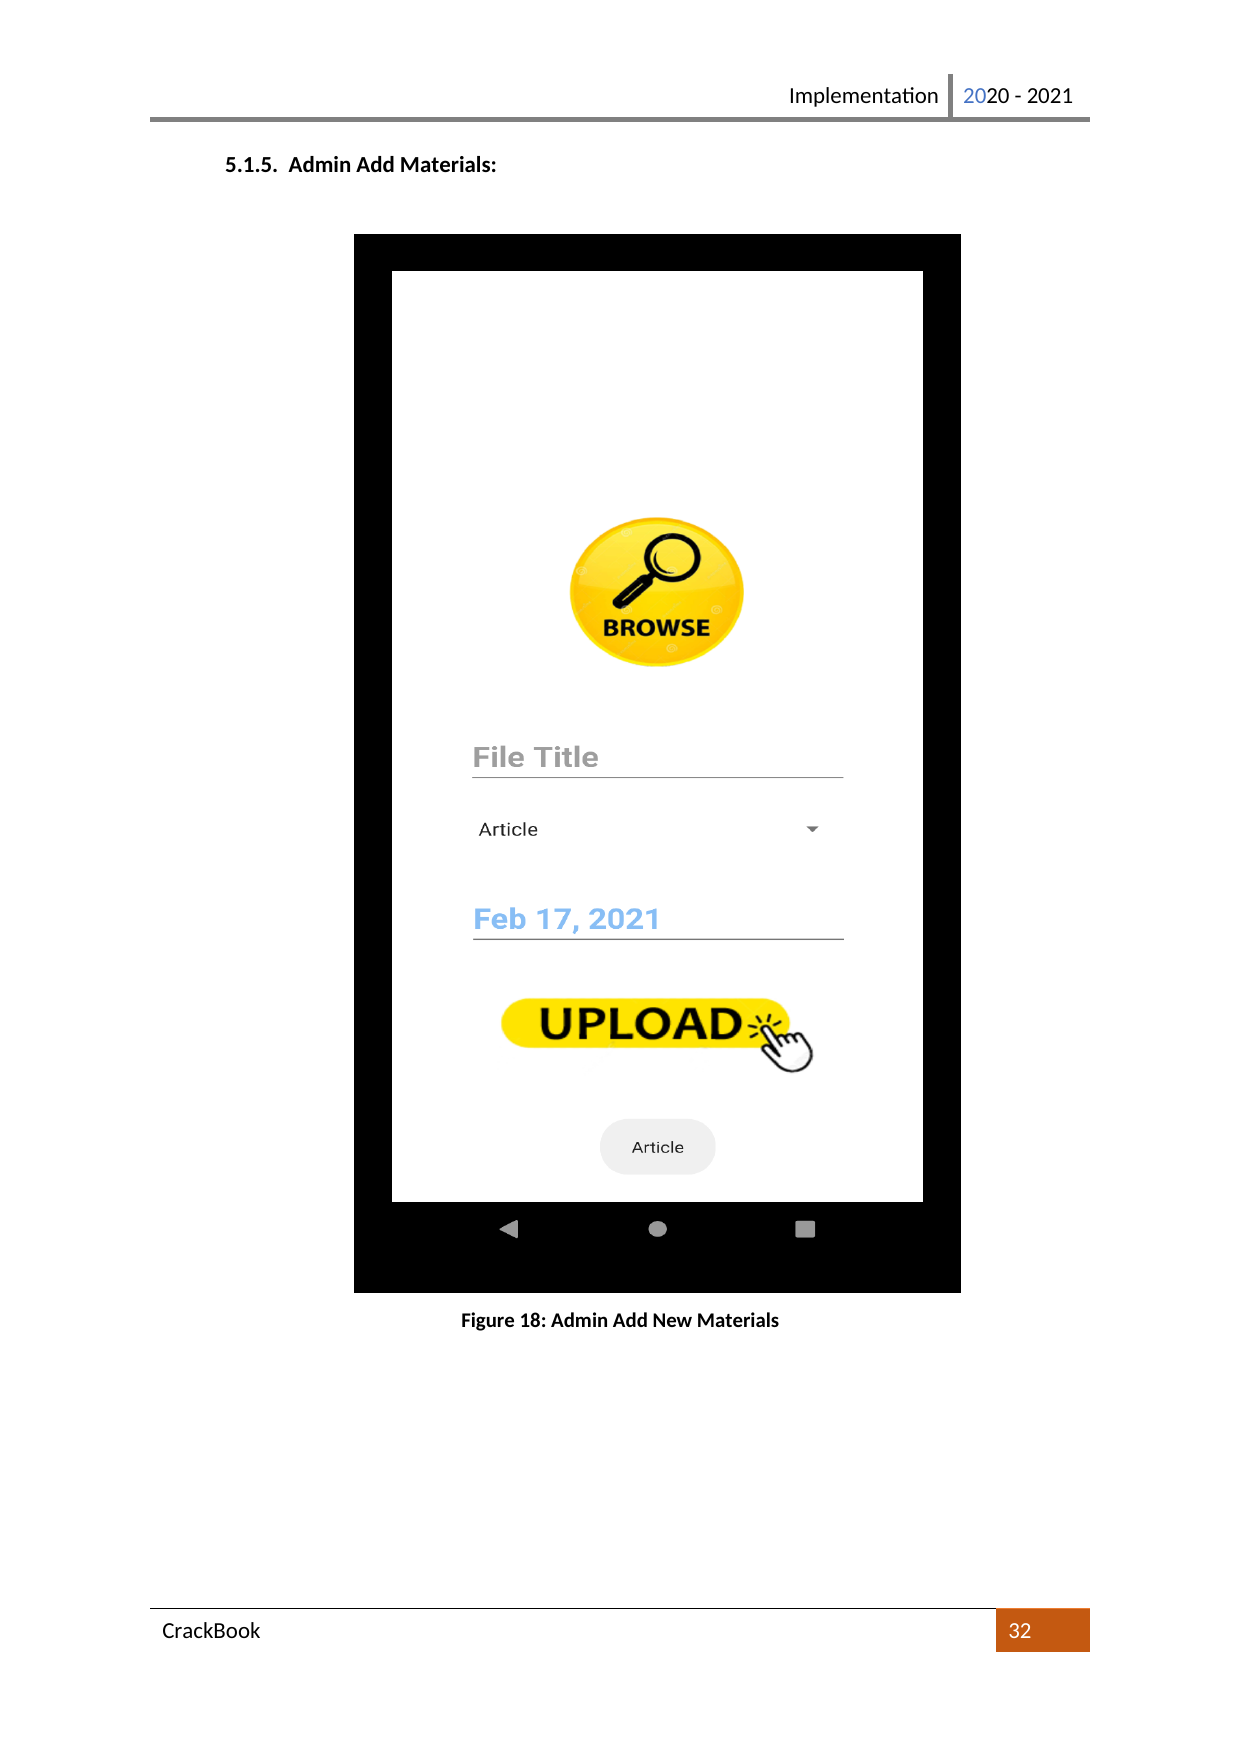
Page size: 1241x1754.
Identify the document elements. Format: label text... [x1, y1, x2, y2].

text Figure 18: Admin Add New Materials [150, 1307, 1090, 1333]
text 5.1.5. Admin Add Materials: [225, 150, 1090, 178]
picture [392, 271, 923, 1256]
